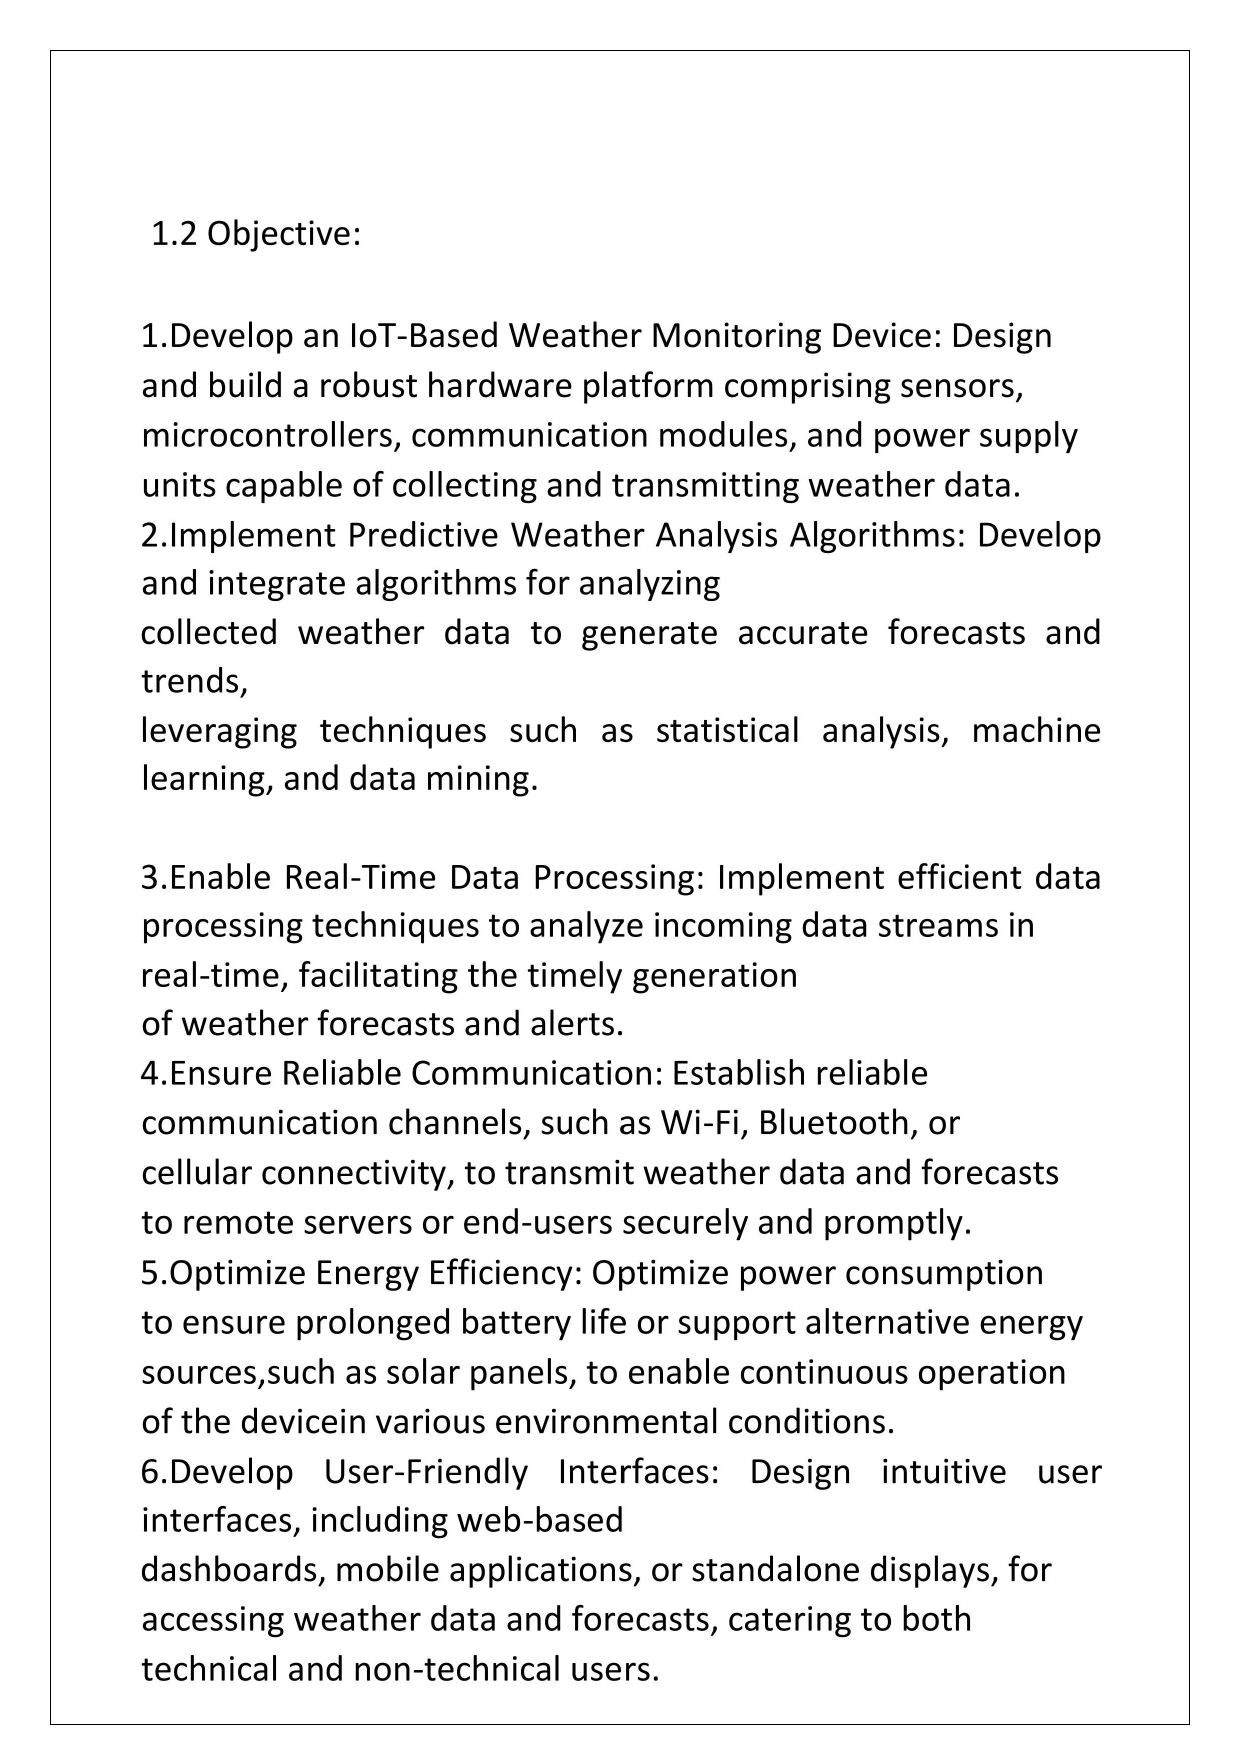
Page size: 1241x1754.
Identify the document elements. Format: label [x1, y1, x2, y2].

picture [140, 216, 1104, 1684]
